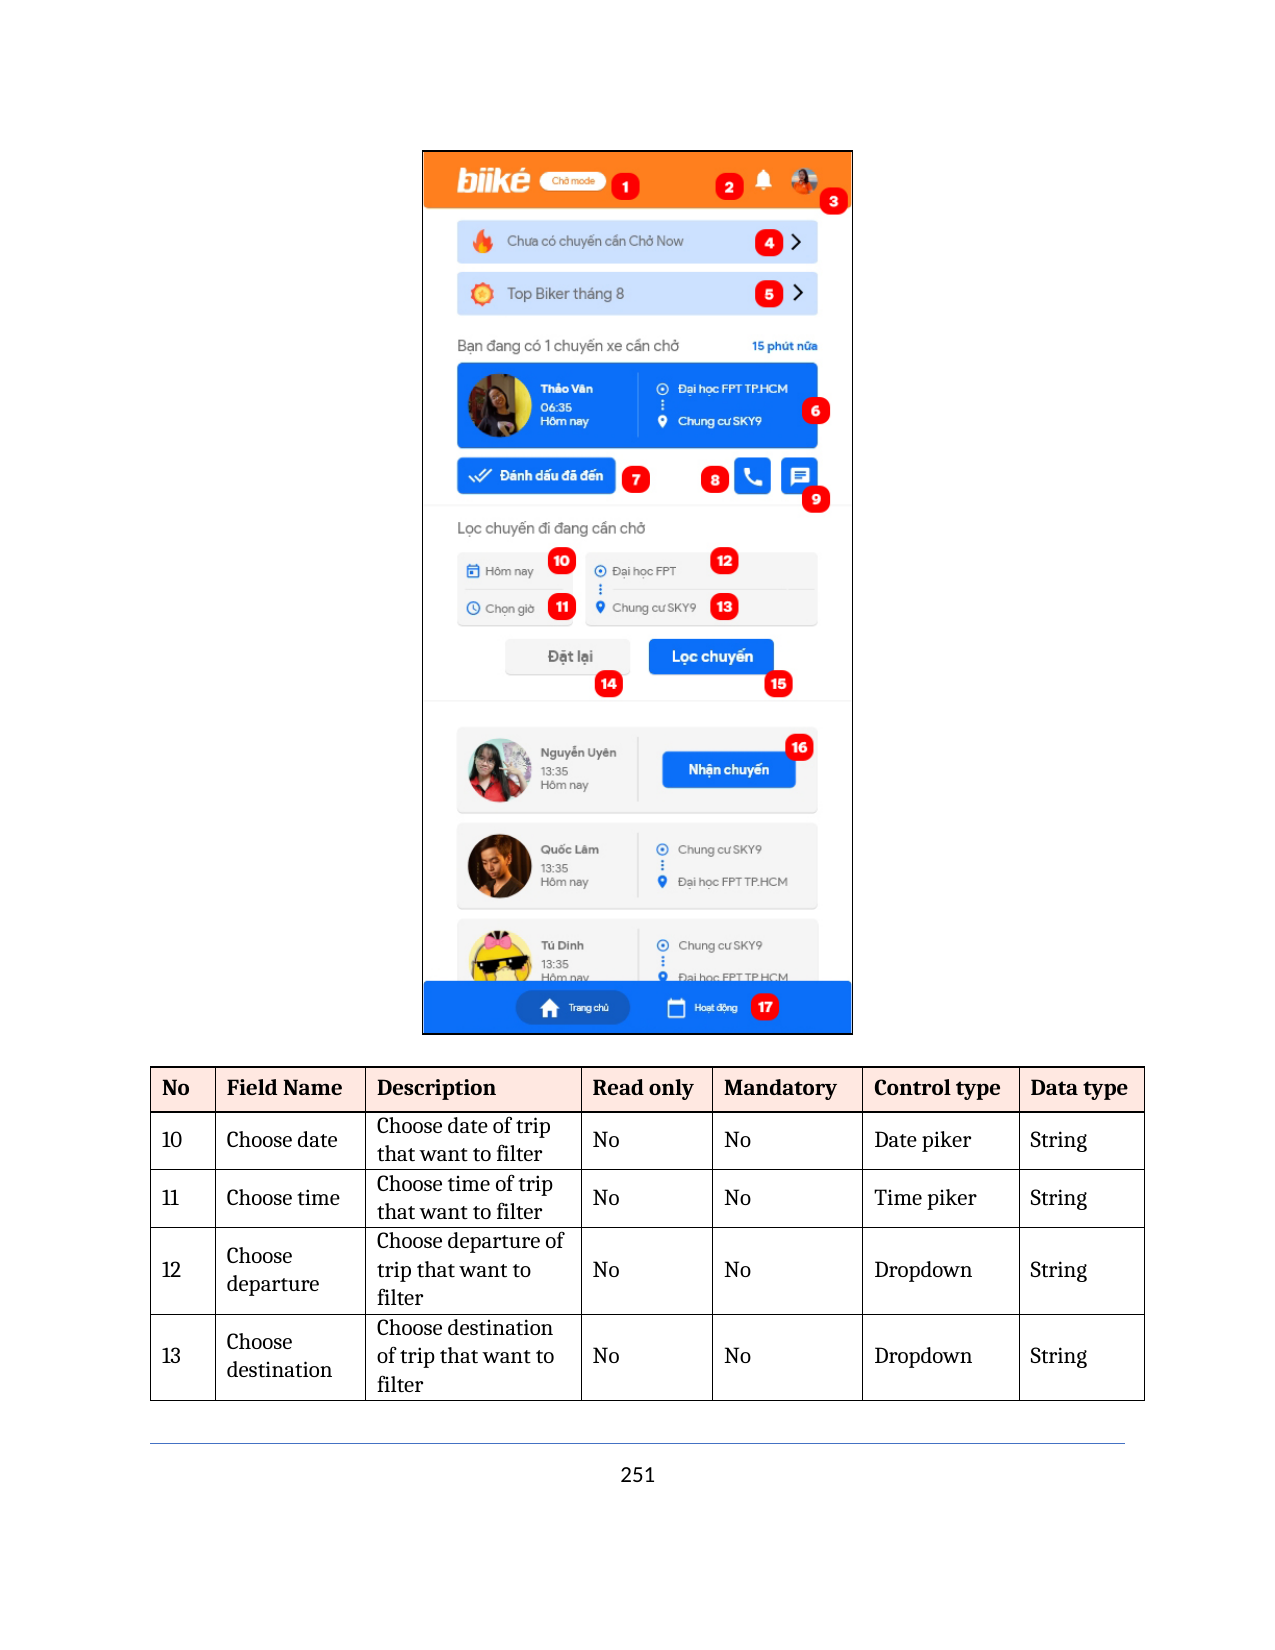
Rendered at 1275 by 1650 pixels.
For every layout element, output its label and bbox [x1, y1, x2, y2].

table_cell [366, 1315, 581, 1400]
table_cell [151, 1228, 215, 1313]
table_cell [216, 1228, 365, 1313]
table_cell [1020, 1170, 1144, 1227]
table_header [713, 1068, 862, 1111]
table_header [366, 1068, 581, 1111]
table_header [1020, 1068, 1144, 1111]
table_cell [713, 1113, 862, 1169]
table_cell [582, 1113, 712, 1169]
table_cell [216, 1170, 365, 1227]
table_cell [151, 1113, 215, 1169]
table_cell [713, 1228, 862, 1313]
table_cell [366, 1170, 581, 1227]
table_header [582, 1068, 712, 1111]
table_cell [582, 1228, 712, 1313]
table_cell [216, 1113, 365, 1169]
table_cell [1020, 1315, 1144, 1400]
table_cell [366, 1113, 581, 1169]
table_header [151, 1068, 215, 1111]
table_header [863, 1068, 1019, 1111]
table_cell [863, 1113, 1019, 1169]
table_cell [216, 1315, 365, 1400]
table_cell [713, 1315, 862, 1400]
picture [423, 152, 852, 1033]
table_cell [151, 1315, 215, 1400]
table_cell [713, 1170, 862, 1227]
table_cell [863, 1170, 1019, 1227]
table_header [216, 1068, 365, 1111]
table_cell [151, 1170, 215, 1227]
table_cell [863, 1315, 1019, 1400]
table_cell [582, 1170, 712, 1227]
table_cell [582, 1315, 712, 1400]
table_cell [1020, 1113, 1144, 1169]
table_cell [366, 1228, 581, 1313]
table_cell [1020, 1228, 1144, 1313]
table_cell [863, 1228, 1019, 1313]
